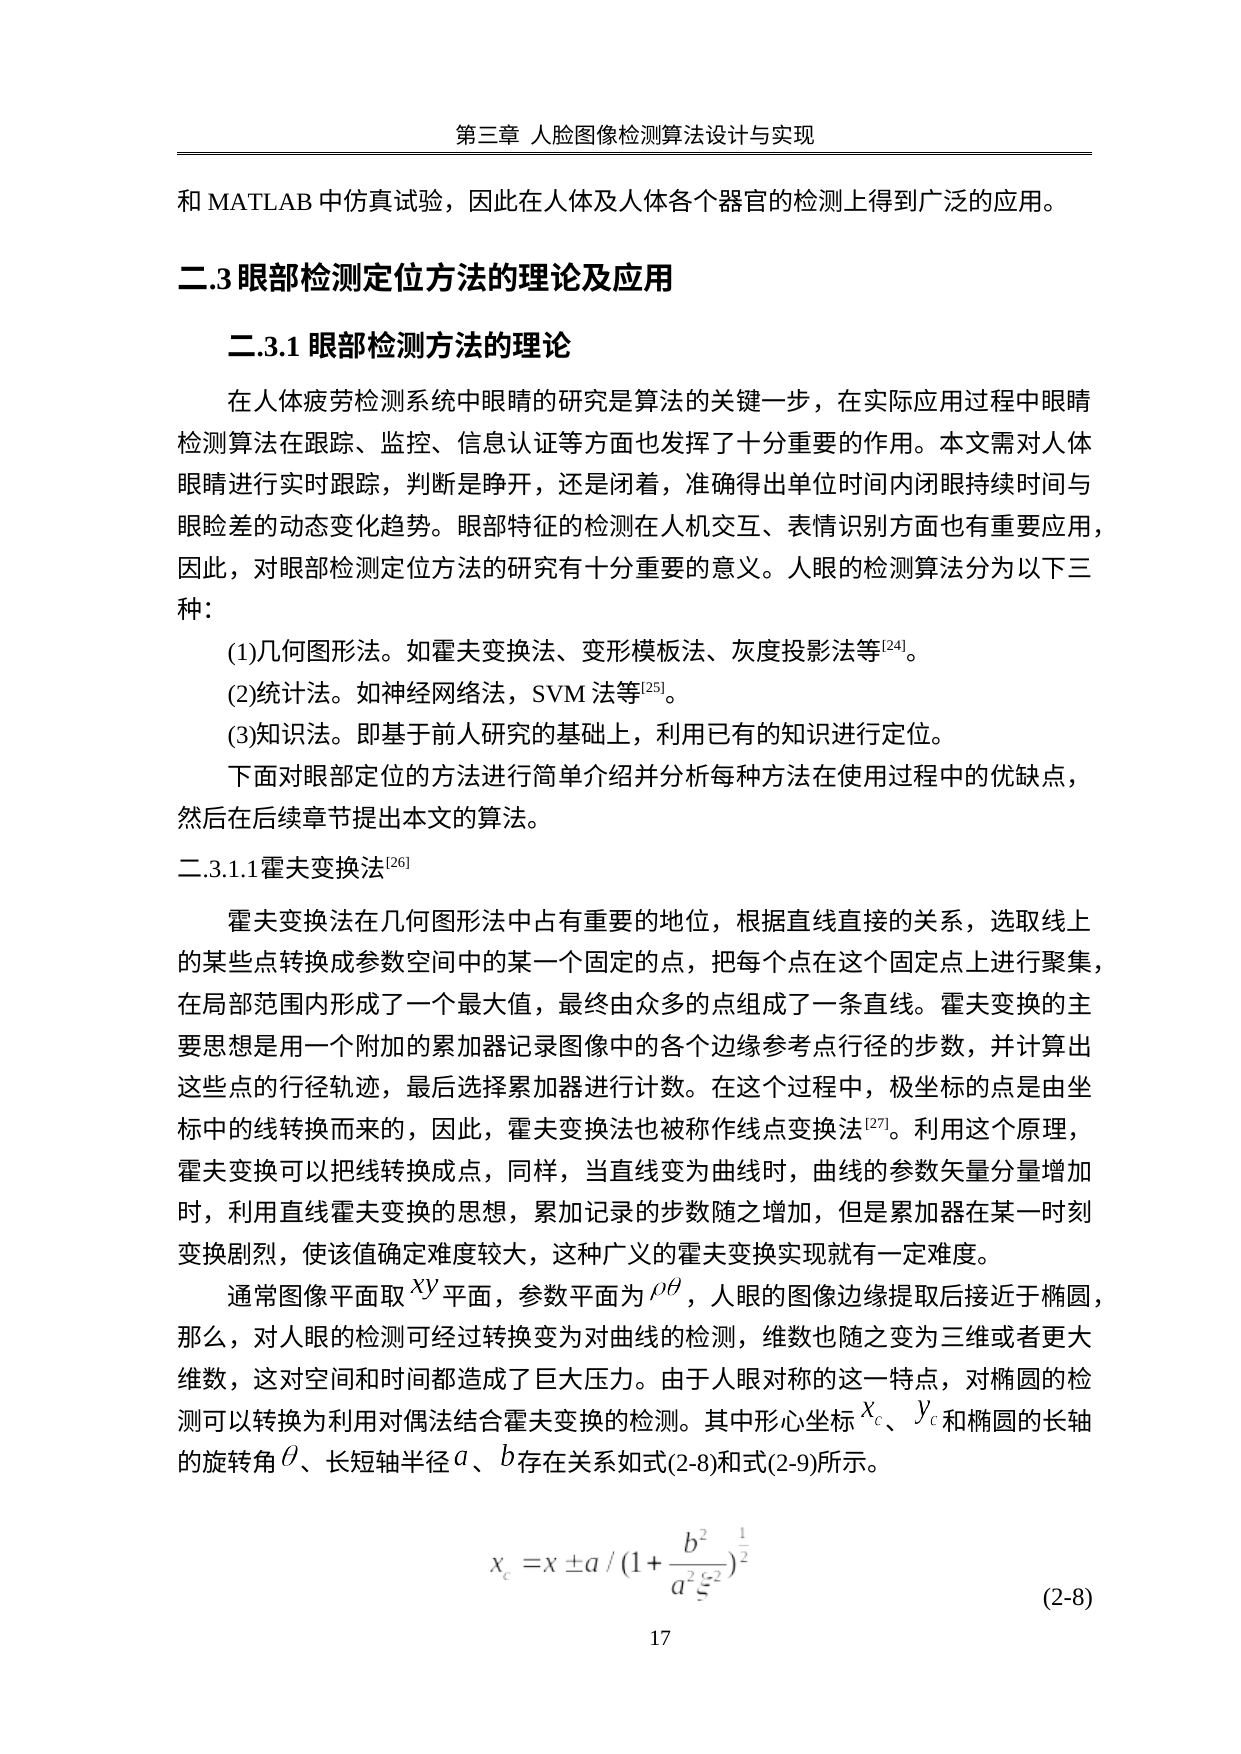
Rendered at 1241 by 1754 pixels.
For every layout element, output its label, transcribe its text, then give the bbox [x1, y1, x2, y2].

subtitle 眼部检测方法的理论 [227, 323, 1092, 365]
text 下面对眼部定位的方法进行简单介绍并分析每种方法在使用过程中的优缺点，然后在后续章节提出本文的算法。 [177, 752, 1092, 836]
subtitle 霍夫变换法[26] [177, 848, 1092, 884]
text (1)几何图形法。如霍夫变换法、变形模板法、灰度投影法等[24]。 [177, 627, 1092, 669]
text 霍夫变换法在几何图形法中占有重要的地位，根据直线直接的关系，选取线上的某些点转换成参数空间中的某一个固定的点，把每个点在这个固定点上进行聚集，在局部范围内形成了一个最大值，最终由众多的点组成了一条直线。霍夫变换的主要思想是用一个附加的累加器记录图像中的各个边缘参考点行径的步数，并计算出这些点的行径轨迹，最后选择累加器进行计数。在这个过程中，极坐标的点是由坐标中的线转换而来的，因此，霍夫变换法也被称作线点变换法[27]。利用这个原理，霍夫变换可以把线转换成点，同样，当直线变为曲线时，曲线的参数矢量分量增加时，利用直线霍夫变换的思想，累加记录的步数随之增加，但是累加器在某一时刻变换剧烈，使该值确定难度较大，这种广义的霍夫变换实现就有一定难度。 [177, 897, 1092, 1272]
subtitle 眼部检测定位方法的理论及应用 [177, 256, 1092, 298]
text 在人体疲劳检测系统中眼睛的研究是算法的关键一步，在实际应用过程中眼睛检测算法在跟踪、监控、信息认证等方面也发挥了十分重要的作用。本文需对人体眼睛进行实时跟踪，判断是睁开，还是闭着，准确得出单位时间内闭眼持续时间与眼睑差的动态变化趋势。眼部特征的检测在人机交互、表情识别方面也有重要应用，因此，对眼部检测定位方法的研究有十分重要的意义。人眼的检测算法分为以下三种： [177, 377, 1092, 627]
text 通常图像平面取平面，参数平面为，人眼的图像边缘提取后接近于椭圆，那么，对人眼的检测可经过转换变为对曲线的检测，维数也随之变为三维或者更大维数，这对空间和时间都造成了巨大压力。由于人眼对称的这一特点，对椭圆的检测可以转换为利用对偶法结合霍夫变换的检测。其中形心坐标、和椭圆的长轴的旋转角、长短轴半径、存在关系如式(2-8)和式(2-9)所示。 [177, 1272, 1092, 1480]
text (3)知识法。即基于前人研究的基础上，利用已有的知识进行定位。 [177, 711, 1092, 752]
text (2)统计法。如神经网络法，SVM法等[25]。 [177, 669, 1092, 711]
text (2-8) [177, 1522, 1092, 1611]
